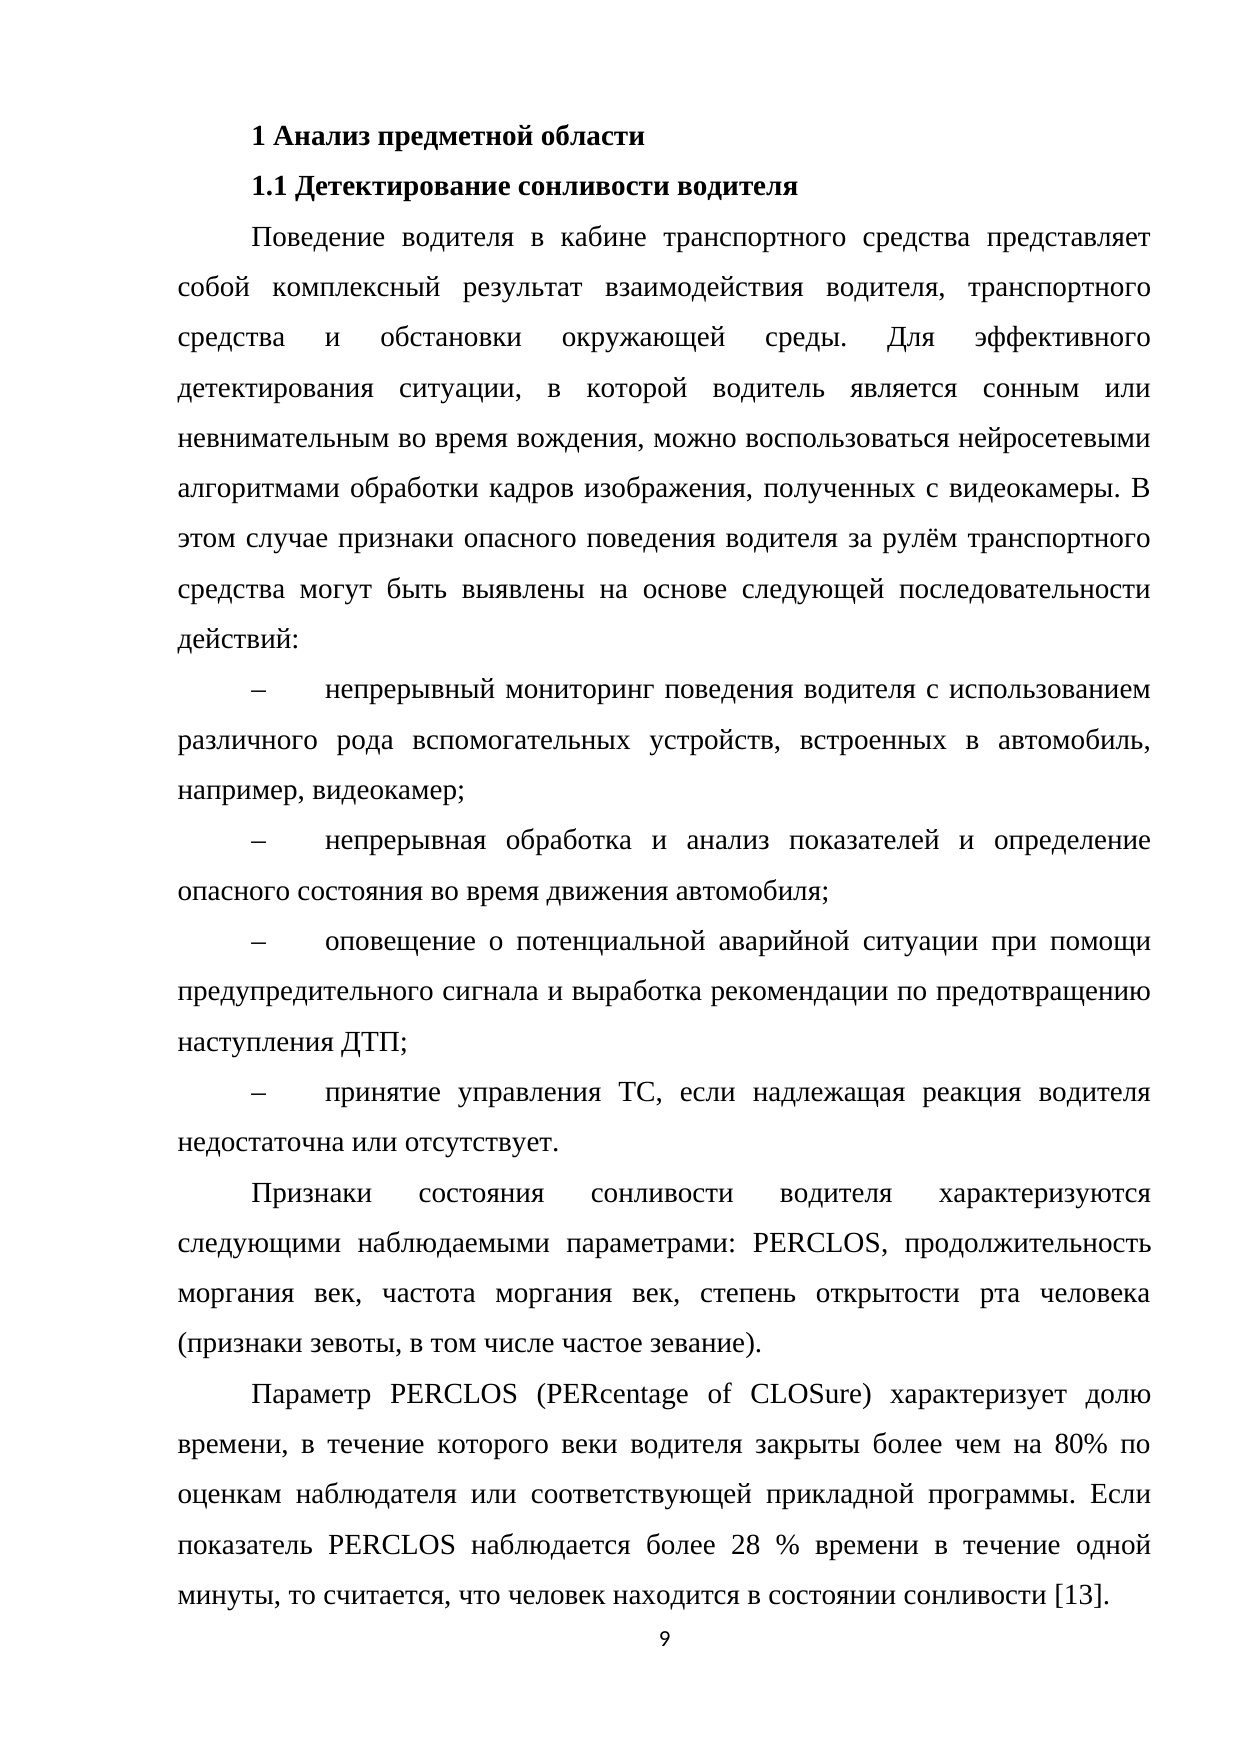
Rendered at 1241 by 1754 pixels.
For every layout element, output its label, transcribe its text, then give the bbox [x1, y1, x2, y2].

list принятие управления ТС, если надлежащая реакция водителя недостаточна или отсутствует. [177, 1074, 1152, 1158]
subtitle 1 Анализ предметной области [177, 118, 1152, 152]
list непрерывная обработка и анализ показателей и определение опасного состояния во время движения автомобиля; [177, 822, 1152, 906]
text Поведение водителя в кабине транспортного средства представляет собой комплексный результат взаимодействия водителя, транспортного средства и обстановки окружающей среды. Для эффективного детектирования ситуации, в которой водитель является сонным или невнимательным во время вождения, можно воспользоваться нейросетевыми алгоритмами обработки кадров изображения, полученных с видеокамеры. В этом случае признаки опасного поведения водителя за рулём транспортного средства могут быть выявлены на основе следующей последовательности действий: [177, 219, 1152, 655]
text Признаки состояния сонливости водителя характеризуются следующими наблюдаемыми параметрами: PERCLOS, продолжительность моргания век, частота моргания век, степень открытости рта человека (признаки зевоты, в том числе частое зевание). [177, 1175, 1152, 1359]
list оповещение о потенциальной аварийной ситуации при помощи предупредительного сигнала и выработка рекомендации по предотвращению наступления ДТП; [177, 923, 1152, 1057]
subtitle 1.1 Детектирование сонливости водителя [177, 168, 1152, 202]
list непрерывный мониторинг поведения водителя с использованием различного рода вспомогательных устройств, встроенных в автомобиль, например, видеокамер; [177, 672, 1152, 806]
text Параметр PERCLOS (PERcentage of CLOSure) характеризует долю времени, в течение которого веки водителя закрыты более чем на 80% по оценкам наблюдателя или соответствующей прикладной программы. Если показатель PERCLOS наблюдается более 28 % времени в течение одной минуты, то считается, что человек находится в состоянии сонливости [13]. [177, 1376, 1152, 1611]
